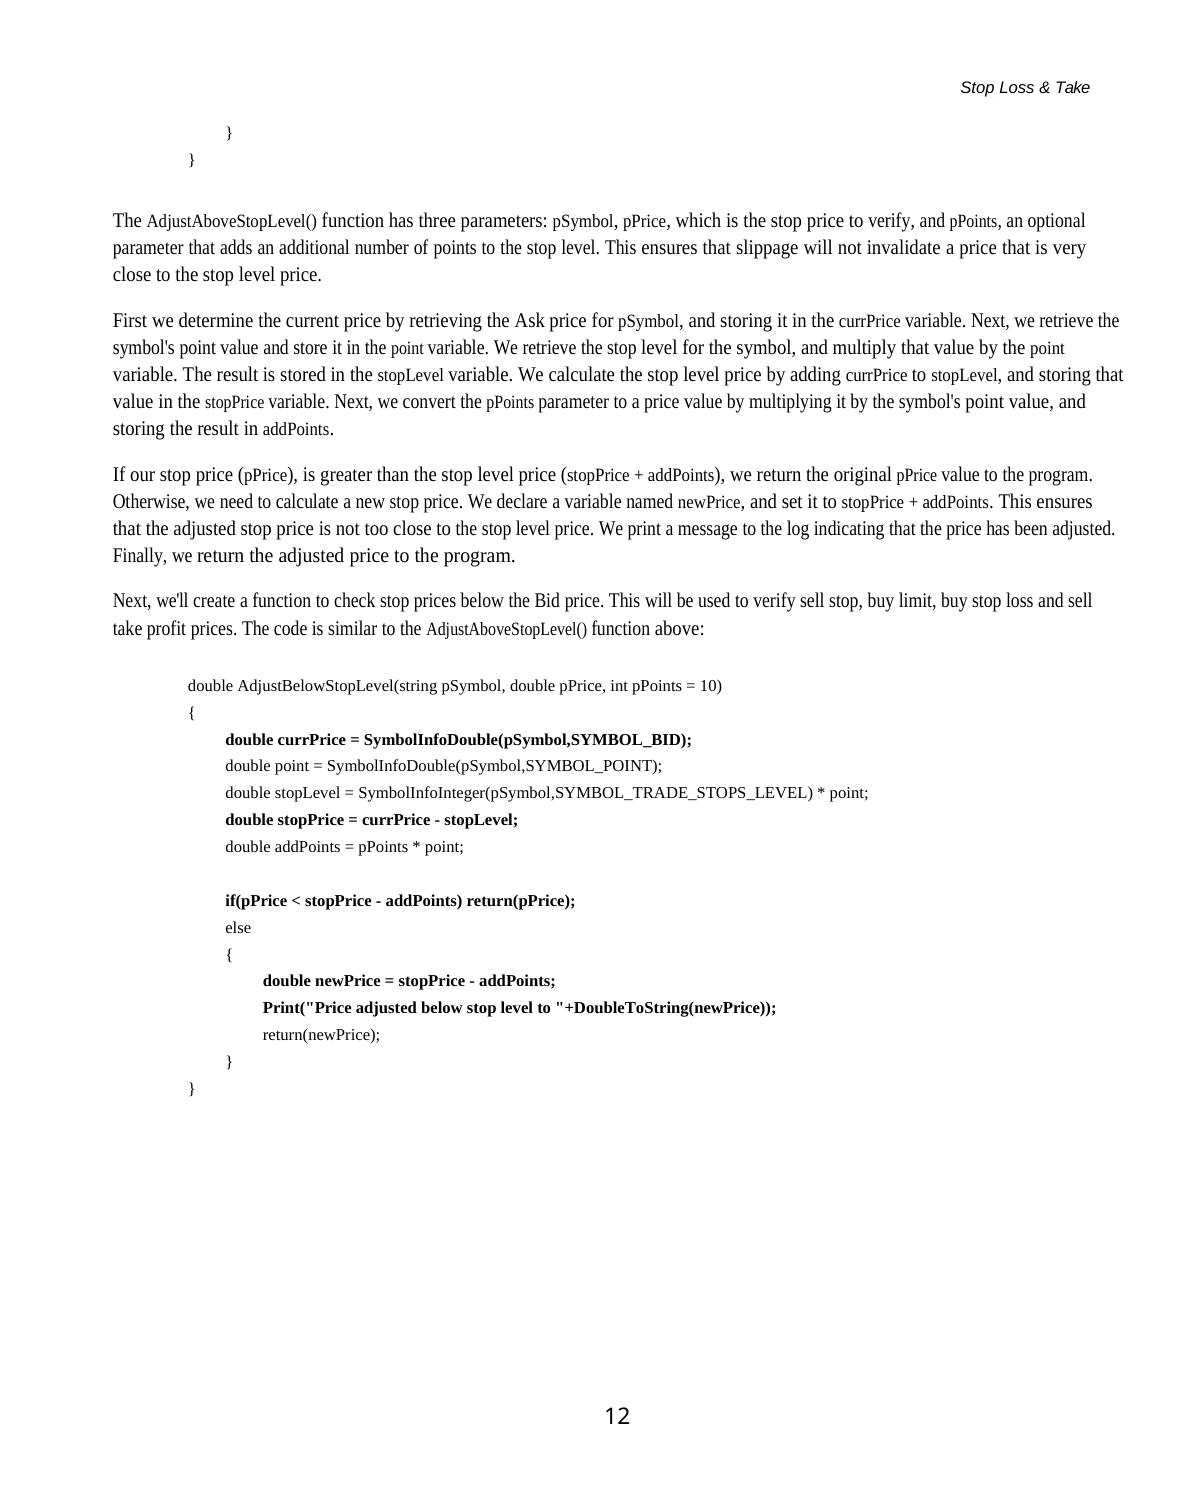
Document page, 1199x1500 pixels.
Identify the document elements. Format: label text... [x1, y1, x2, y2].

text double AdjustBelowStopLevel(string pSymbol, double pPrice, int pPoints = 10) [188, 676, 1199, 695]
text } [225, 123, 1199, 142]
text { [188, 703, 1199, 722]
text First we determine the current price by retrieving the Ask price for pSymbol, and storing it in the currPrice variable. Next, we retrieve the symbol's point value and store it in the point variable. We retrieve the stop level for the symbol, and multiply that value by the point variable. The result is stored in the stopLevel variable. We calculate the stop level price by adding currPrice to stopLevel, and storing that value in the stopPrice variable. Next, we convert the pPoints parameter to a price value by multiplying it by the symbol's point value, and storing the result in addPoints. [113, 307, 1127, 440]
text double point = SymbolInfoDouble(pSymbol,SYMBOL_POINT); [225, 756, 1199, 775]
text If our stop price (pPrice), is greater than the stop level price (stopPrice + addPoints), we return the original pPrice value to the program. Otherwise, we need to calculate a new stop price. We declare a variable named newPrice, and set it to stopPrice + addPoints. This ensures that the adjusted stop price is not too close to the stop level price. We print a message to the log indicating that the price has been adjusted. Finally, we return the adjusted price to the program. [113, 462, 1122, 567]
text double stopPrice = currPrice - stopLevel; [225, 810, 1199, 829]
text Next, we'll create a function to check stop prices below the Bid price. This will be used to verify sell stop, buy limit, buy stop loss and sell take profit prices. The code is similar to the AdjustAboveStopLevel() function above: [113, 588, 1102, 640]
text double stopLevel = SymbolInfoInteger(pSymbol,SYMBOL_TRADE_STOPS_LEVEL) * point; [225, 783, 1199, 802]
text } [225, 1052, 1199, 1071]
text } [188, 1079, 1199, 1098]
text double newPrice = stopPrice - addPoints; [263, 971, 1199, 990]
text { [225, 944, 1199, 963]
text else [225, 918, 1199, 937]
text double currPrice = SymbolInfoDouble(pSymbol,SYMBOL_BID); [225, 729, 1199, 748]
text if(pPrice < stopPrice - addPoints) return(pPrice); [225, 891, 1199, 910]
text The AdjustAboveStopLevel() function has three parameters: pSymbol, pPrice, which is the stop price to verify, and pPoints, an optional parameter that adds an additional number of points to the stop level. This ensures that slippage will not invalidate a price that is very close to the stop level price. [113, 208, 1087, 286]
text Print("Price adjusted below stop level to "+DoubleToString(newPrice)); [263, 998, 1199, 1017]
text return(newPrice); [263, 1025, 1199, 1044]
text } [188, 150, 1199, 169]
text double addPoints = pPoints * point; [225, 837, 1199, 856]
